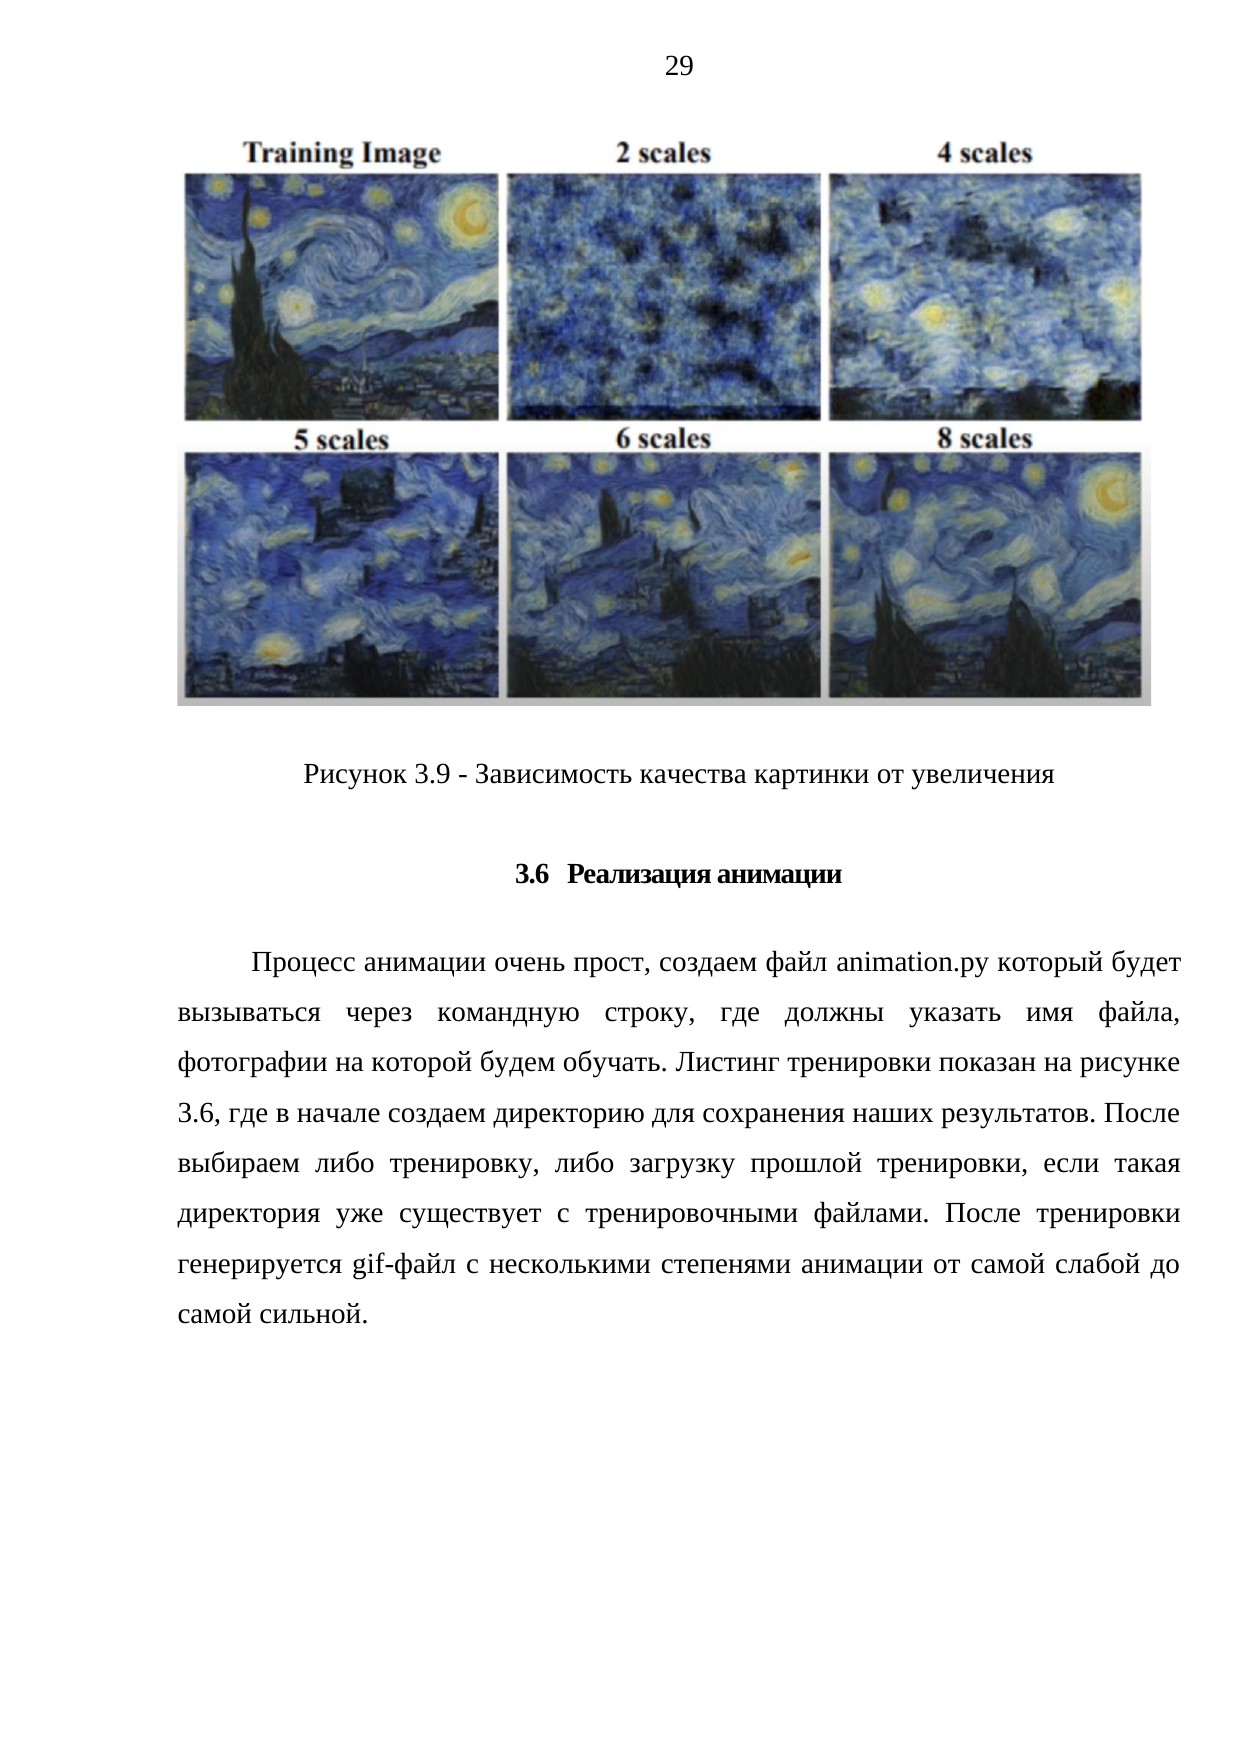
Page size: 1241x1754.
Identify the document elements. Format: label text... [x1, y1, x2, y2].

text 3.6 Реализация анимации [177, 856, 1181, 890]
text Рисунок 3.9 - Зависимость качества картинки от увеличения [177, 756, 1181, 789]
picture [177, 126, 1152, 710]
text Процесс анимации очень прост, создаем файл animation.py который будет вызываться через командную строку, где должны указать имя файла, фотографии на которой будем обучать. Листинг тренировки показан на рисунке 3.6, где в начале создаем директорию для сохранения наших результатов. После выбираем либо тренировку, либо загрузку прошлой тренировки, если такая директория уже существует с тренировочными файлами. После тренировки генерируется gif-файл с несколькими степенями анимации от самой слабой до самой сильной. [177, 944, 1181, 1330]
